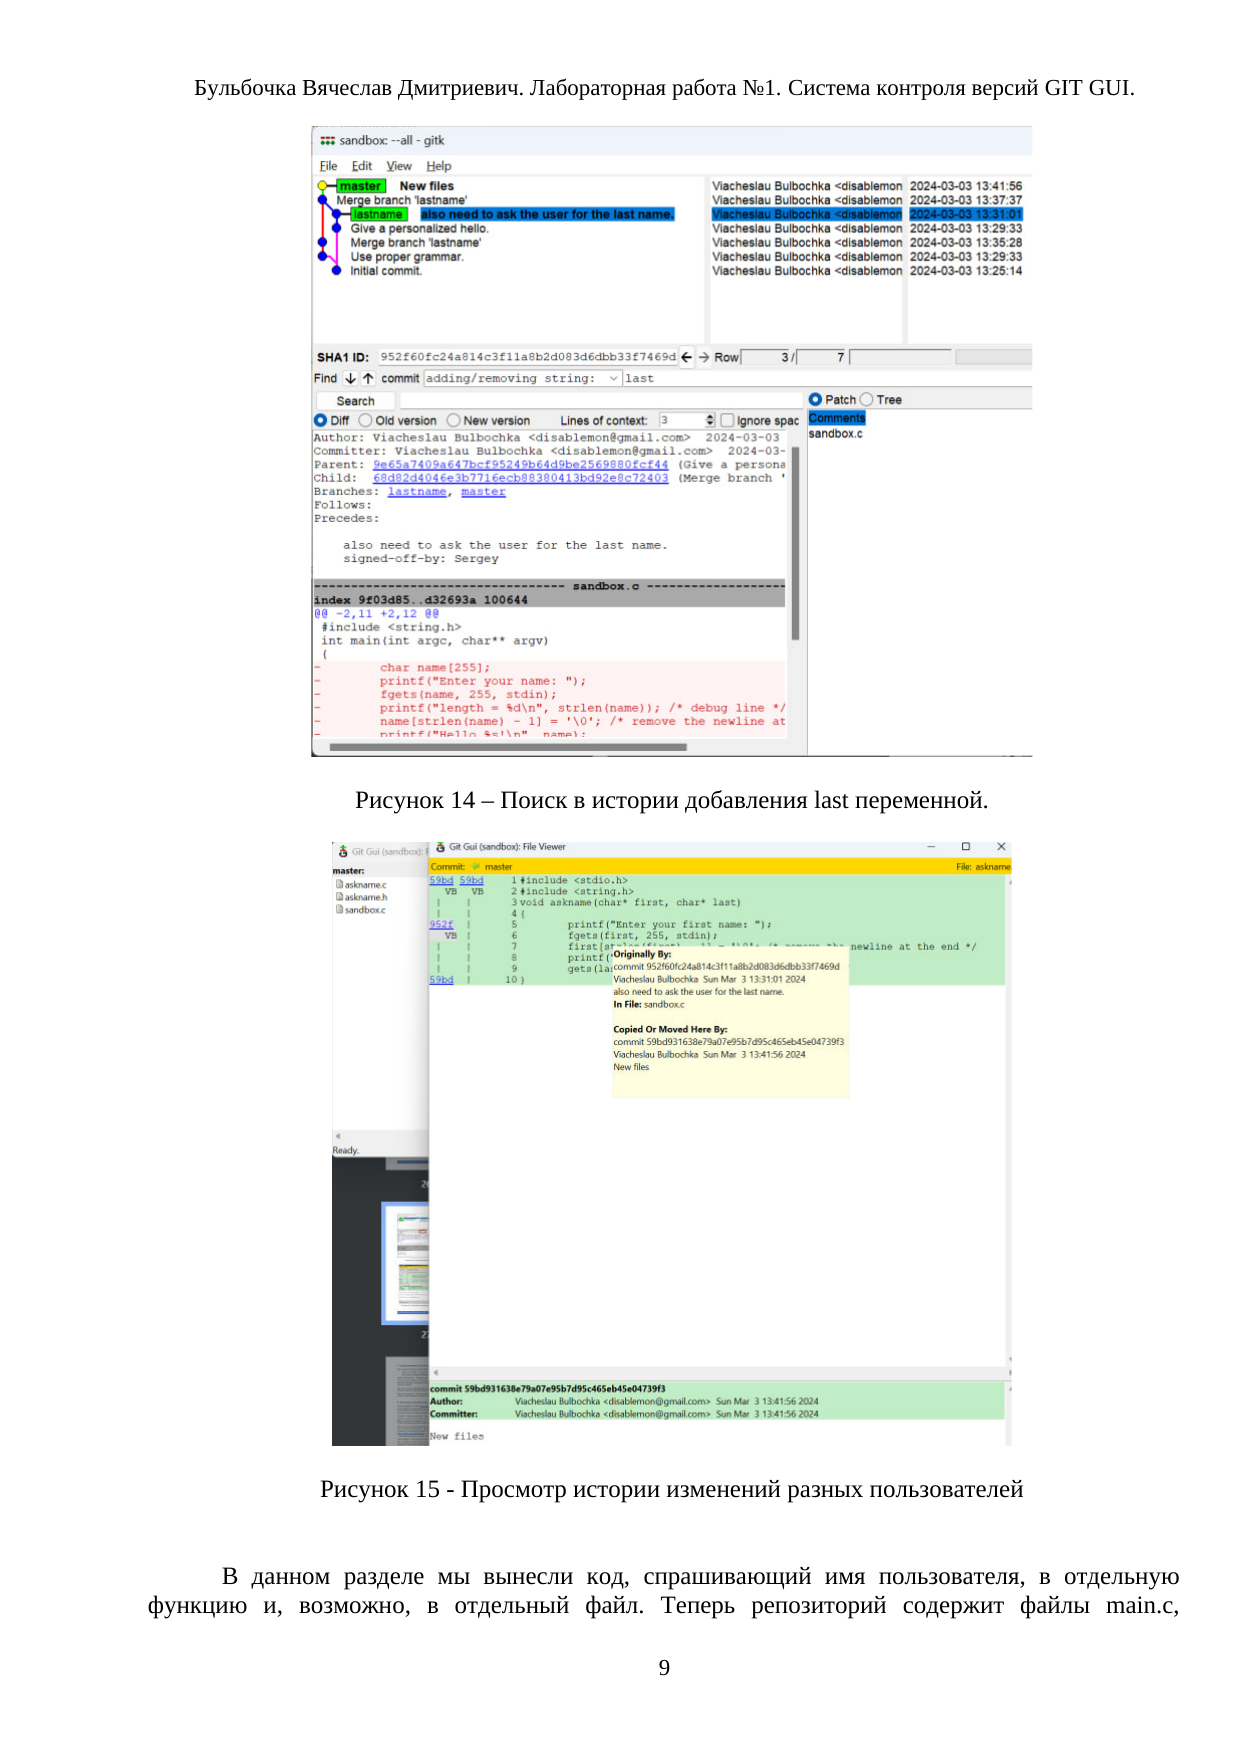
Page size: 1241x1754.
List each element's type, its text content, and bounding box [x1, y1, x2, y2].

picture [332, 842, 1012, 1446]
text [148, 1561, 1181, 1618]
picture [311, 126, 1033, 757]
text Рисунок 15 - Просмотр истории изменений разных пользователей [148, 1474, 1181, 1503]
text Рисунок 14 – Поиск в истории добавления last переменной. [148, 785, 1181, 814]
